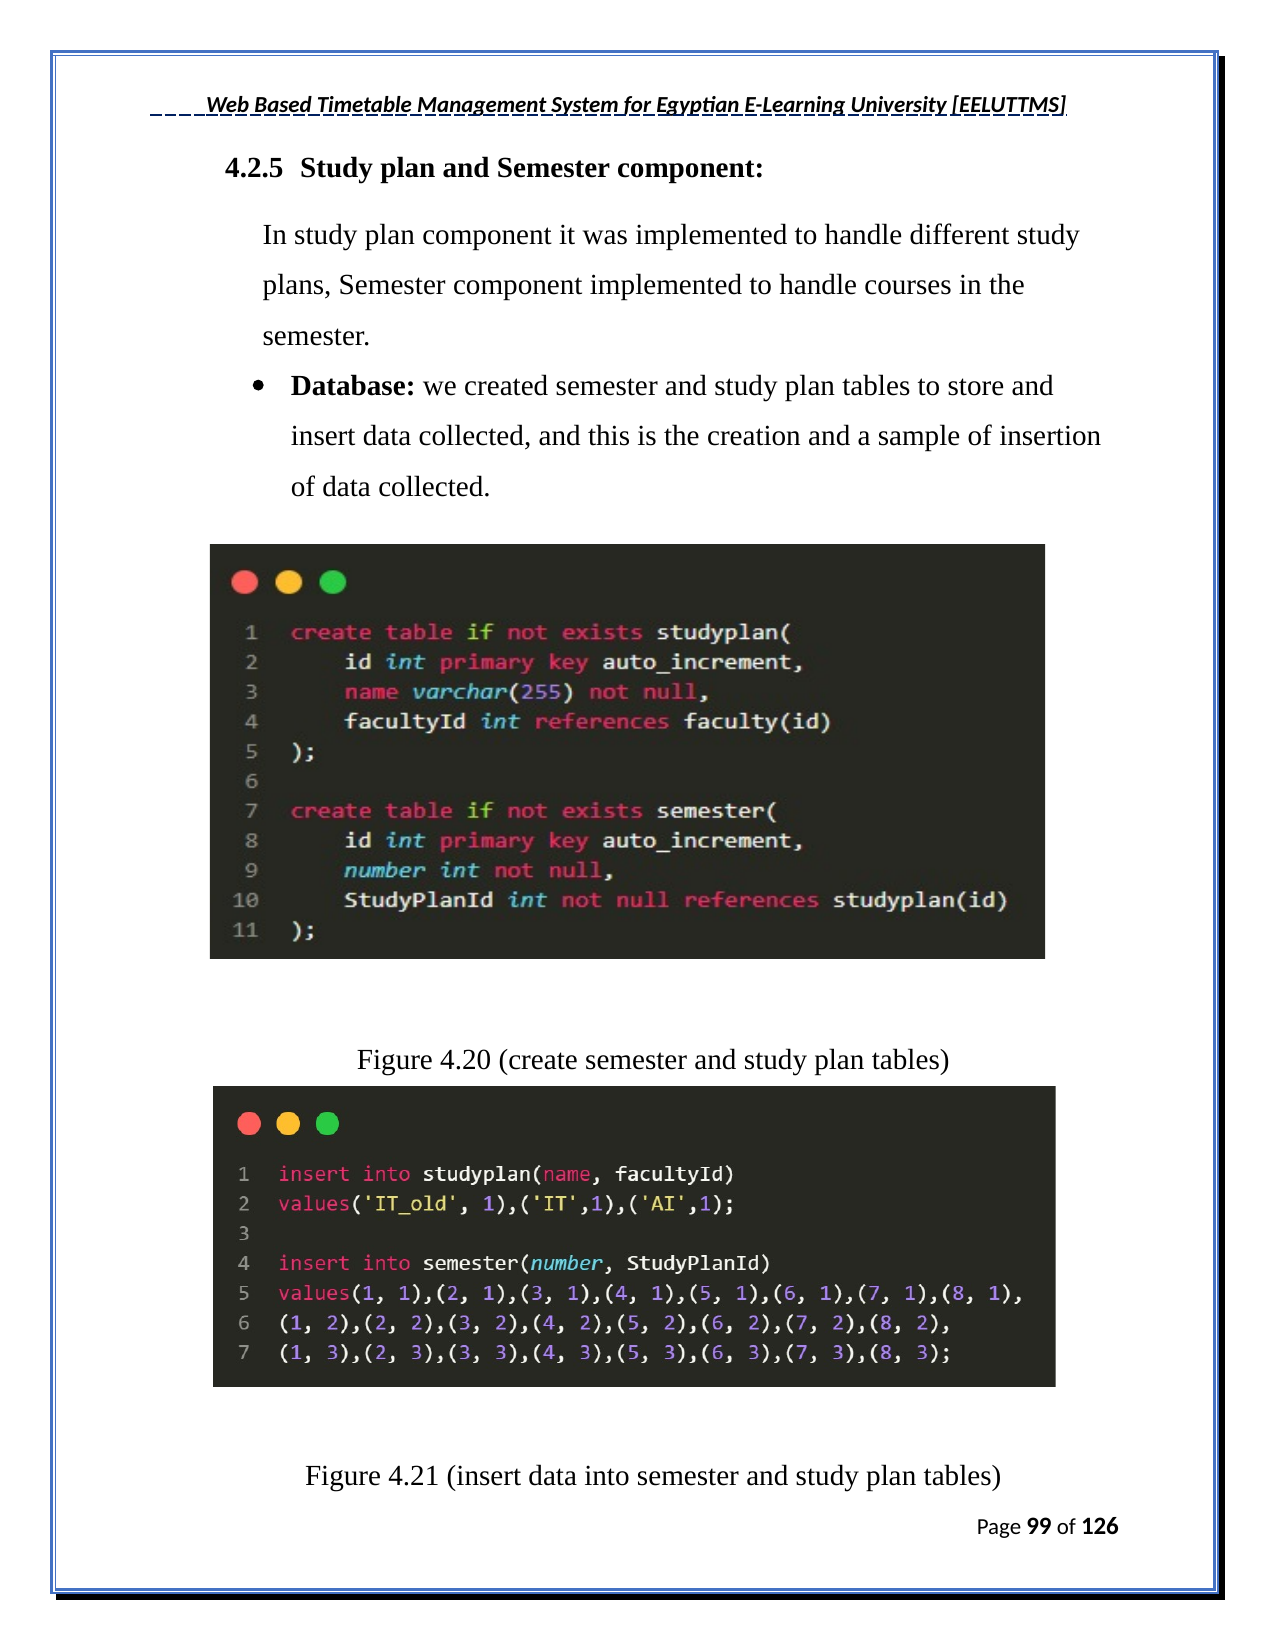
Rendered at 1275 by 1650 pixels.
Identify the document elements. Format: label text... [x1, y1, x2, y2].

picture [213, 1086, 1056, 1387]
list In study plan component it was implemented to handle different study plans, Semester component implemented to handle courses in the semester. [262, 217, 1119, 351]
text Figure 4.21 (insert data into semester and study plan tables) [187, 1458, 1119, 1492]
text Figure 4.20 (create semester and study plan tables) [187, 1042, 1119, 1075]
picture [209, 544, 1046, 959]
list Database: we created semester and study plan tables to store and insert data collected, and this is the creation and a sample of insertion of data collected. [253, 368, 1119, 502]
list Study plan and Semester component: [225, 150, 1119, 183]
